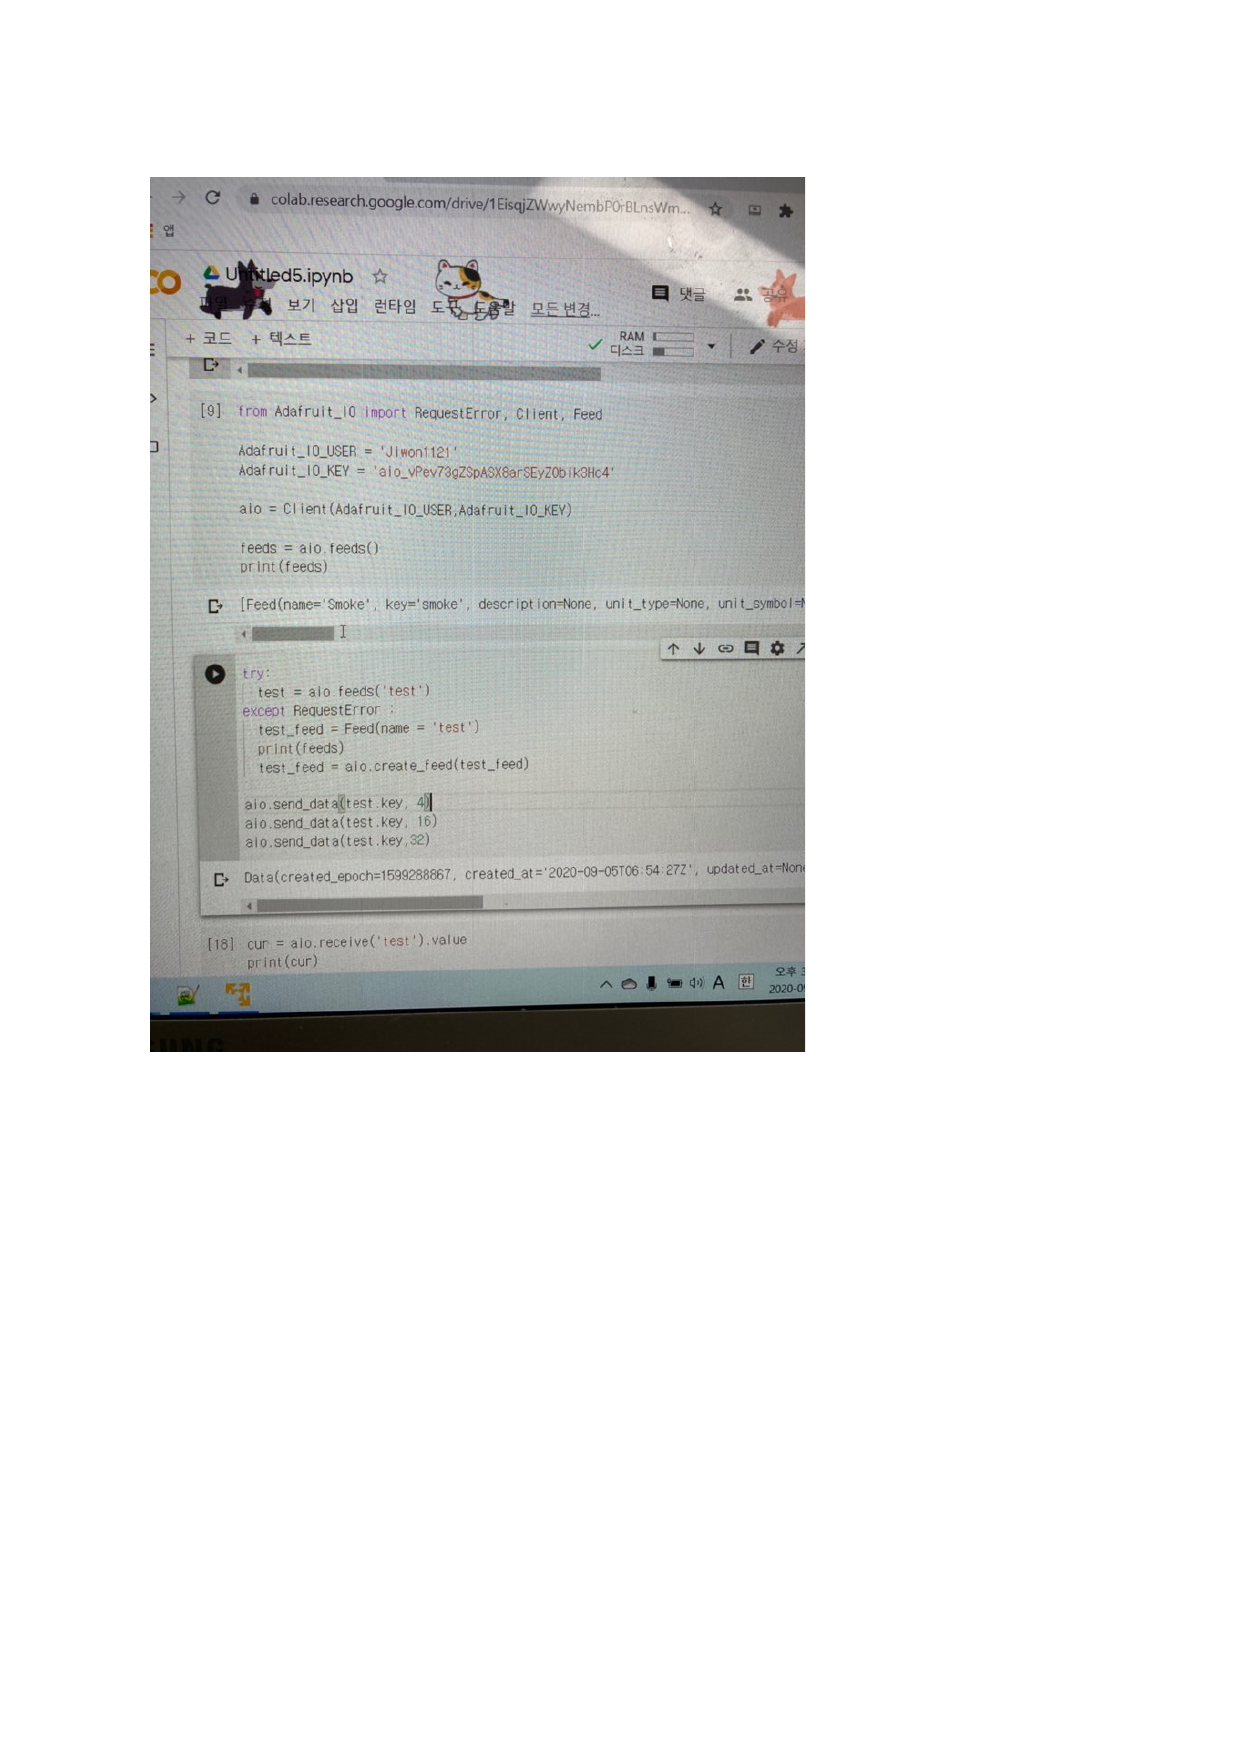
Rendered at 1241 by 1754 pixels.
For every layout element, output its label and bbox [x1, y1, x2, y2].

picture [150, 177, 806, 1052]
